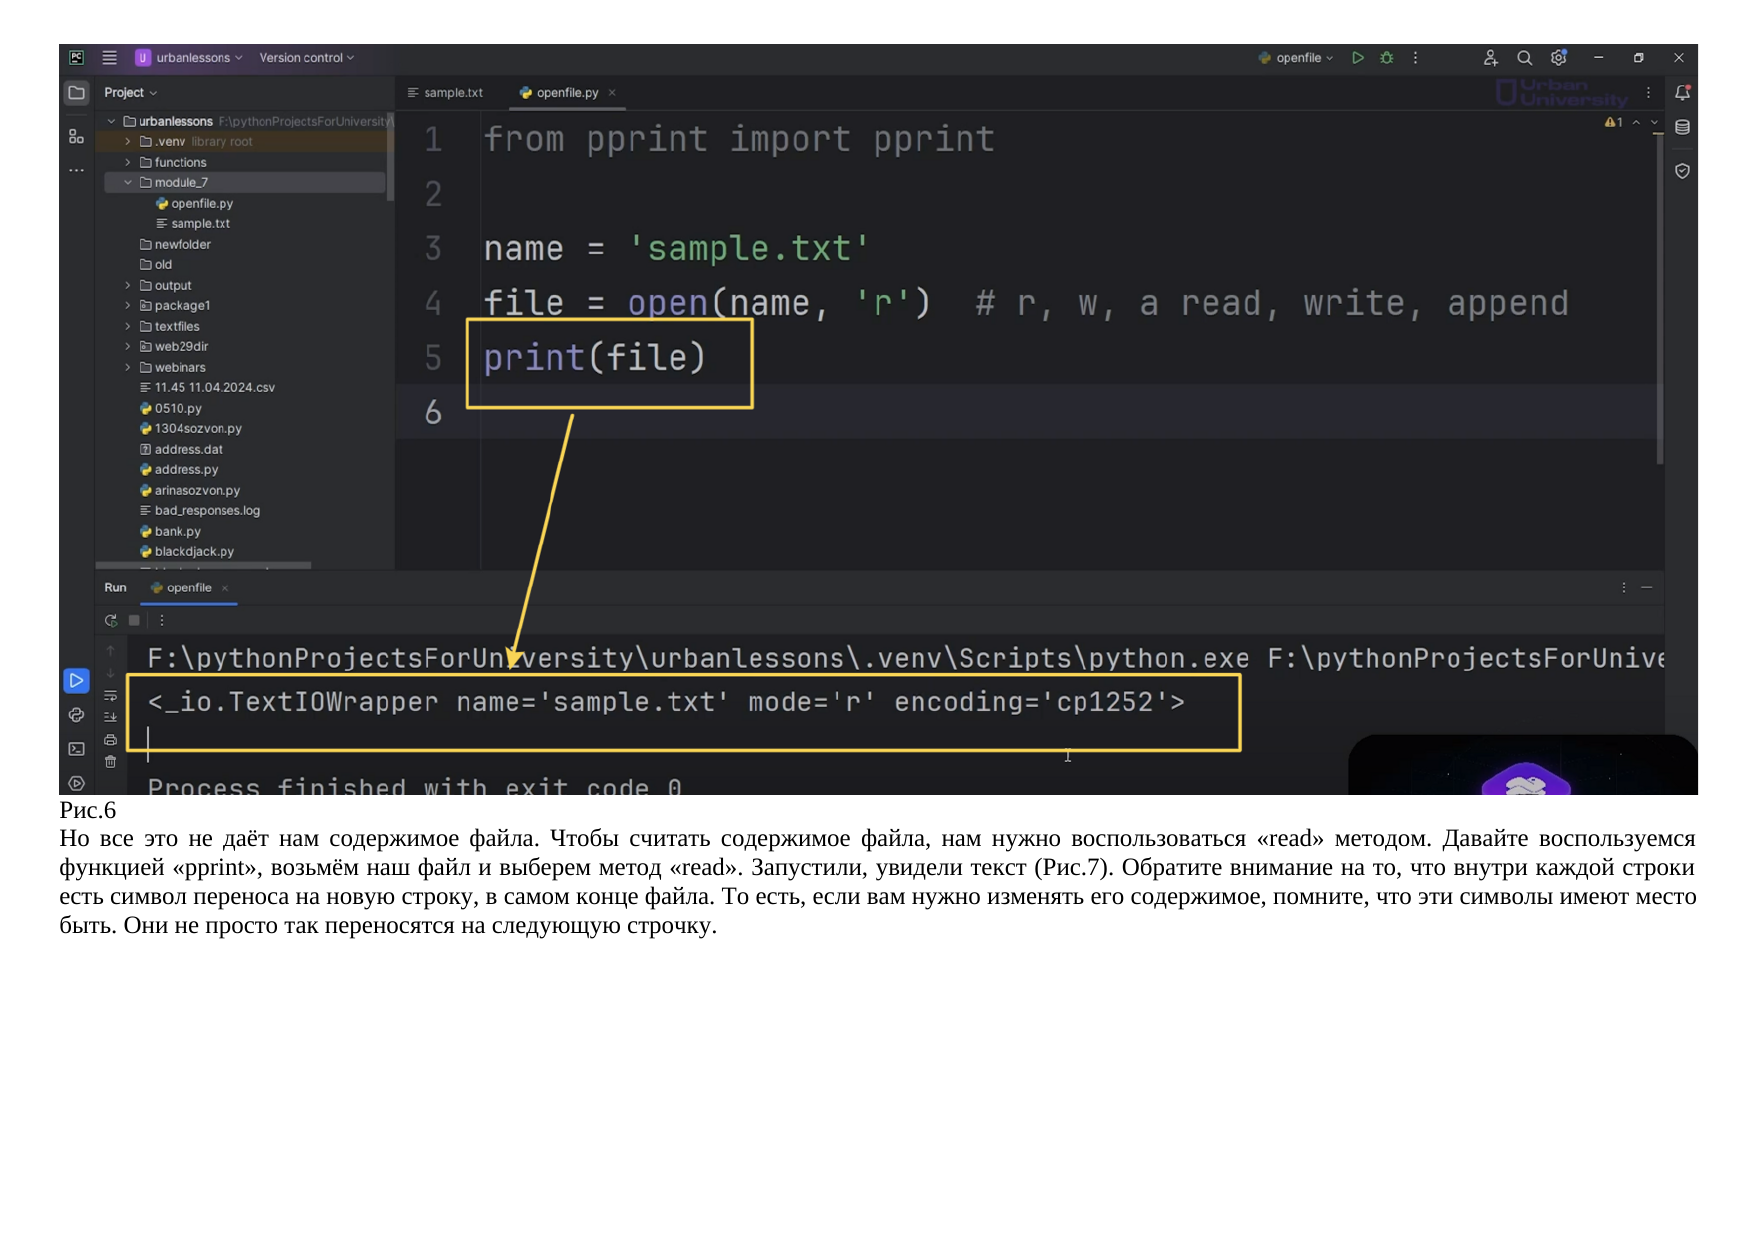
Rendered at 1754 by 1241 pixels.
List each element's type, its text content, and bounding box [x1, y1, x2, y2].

text Но все это не даёт нам содержимое файла. Чтобы считать содержимое файла, нам нужно воспользоваться «read» методом. Давайте воспользуемся функцией «pprint», возьмём наш файл и выберем метод «read». Запустили, увидели текст (Рис.7). Обратите внимание на то, что внутри каждой строки есть символ переноса на новую строку, в самом конце файла. То есть, если вам нужно изменять его содержимое, помните, что эти символы имеют место быть. Они не просто так переносятся на следующую строчку. [59, 823, 1698, 938]
text Рис.6 [59, 795, 1698, 823]
picture [59, 44, 1699, 795]
